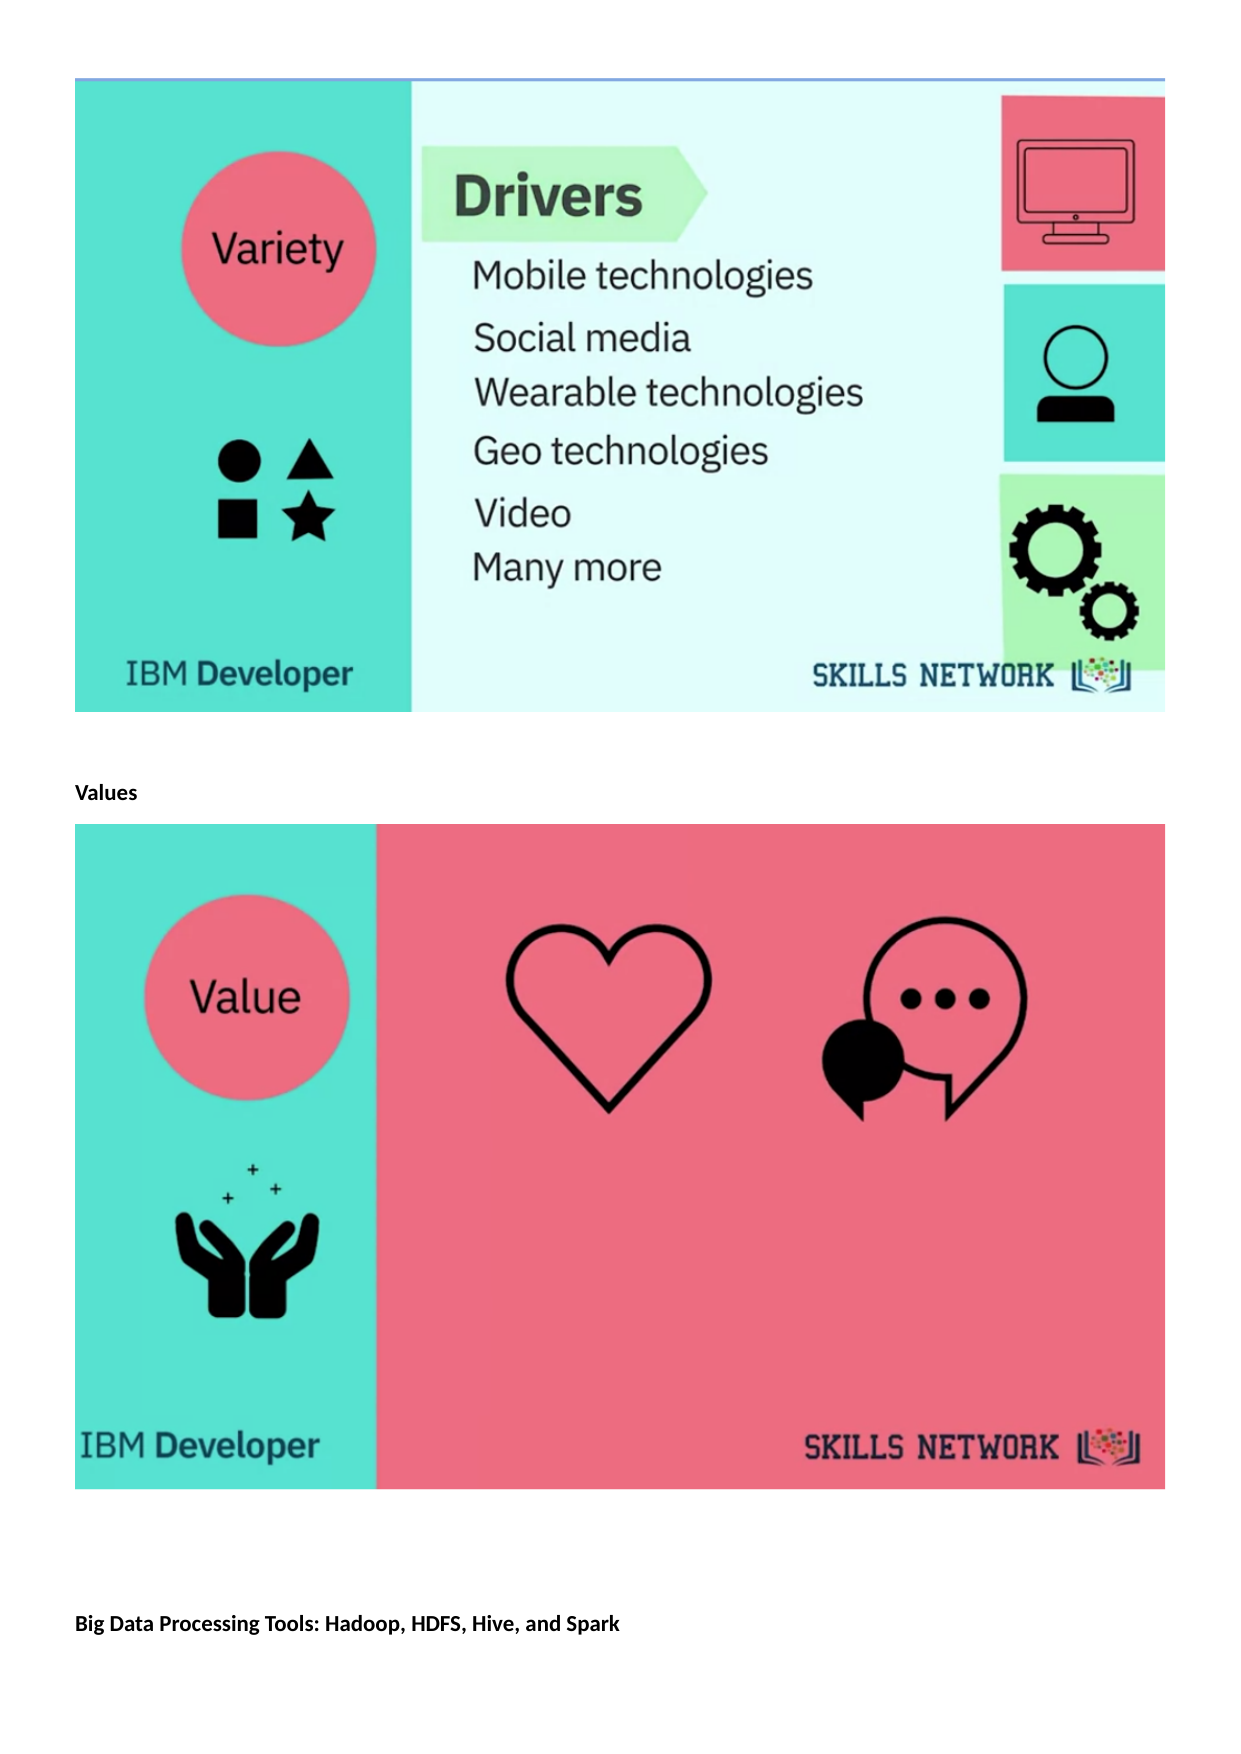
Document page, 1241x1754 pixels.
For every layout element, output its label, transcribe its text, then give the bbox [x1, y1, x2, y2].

text Big Data Processing Tools: Hadoop, HDFS, Hive, and Spark [75, 1609, 1165, 1637]
picture [75, 75, 1166, 712]
text Values [75, 778, 1165, 806]
picture [75, 824, 1166, 1497]
